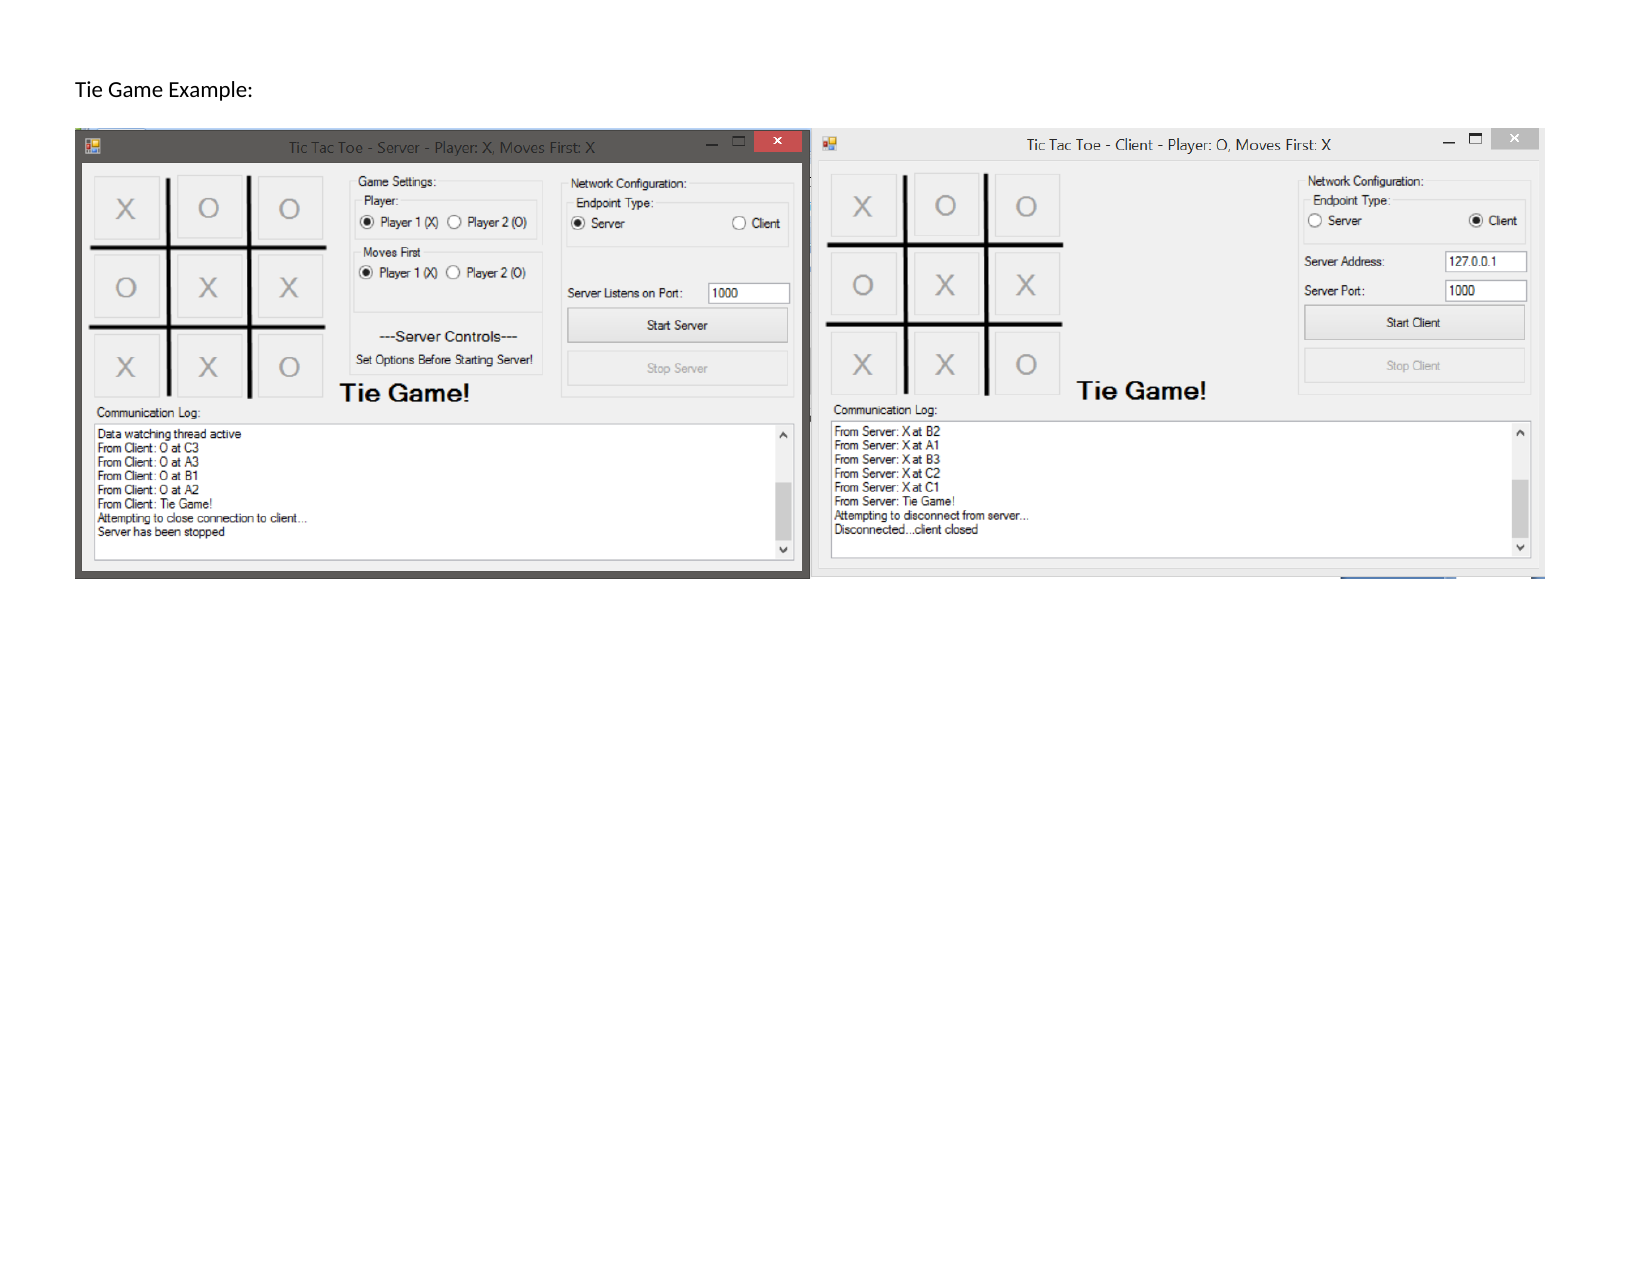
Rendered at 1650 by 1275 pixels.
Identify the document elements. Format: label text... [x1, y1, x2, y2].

picture [75, 128, 1545, 579]
text Tie Game Example: [75, 75, 1575, 103]
